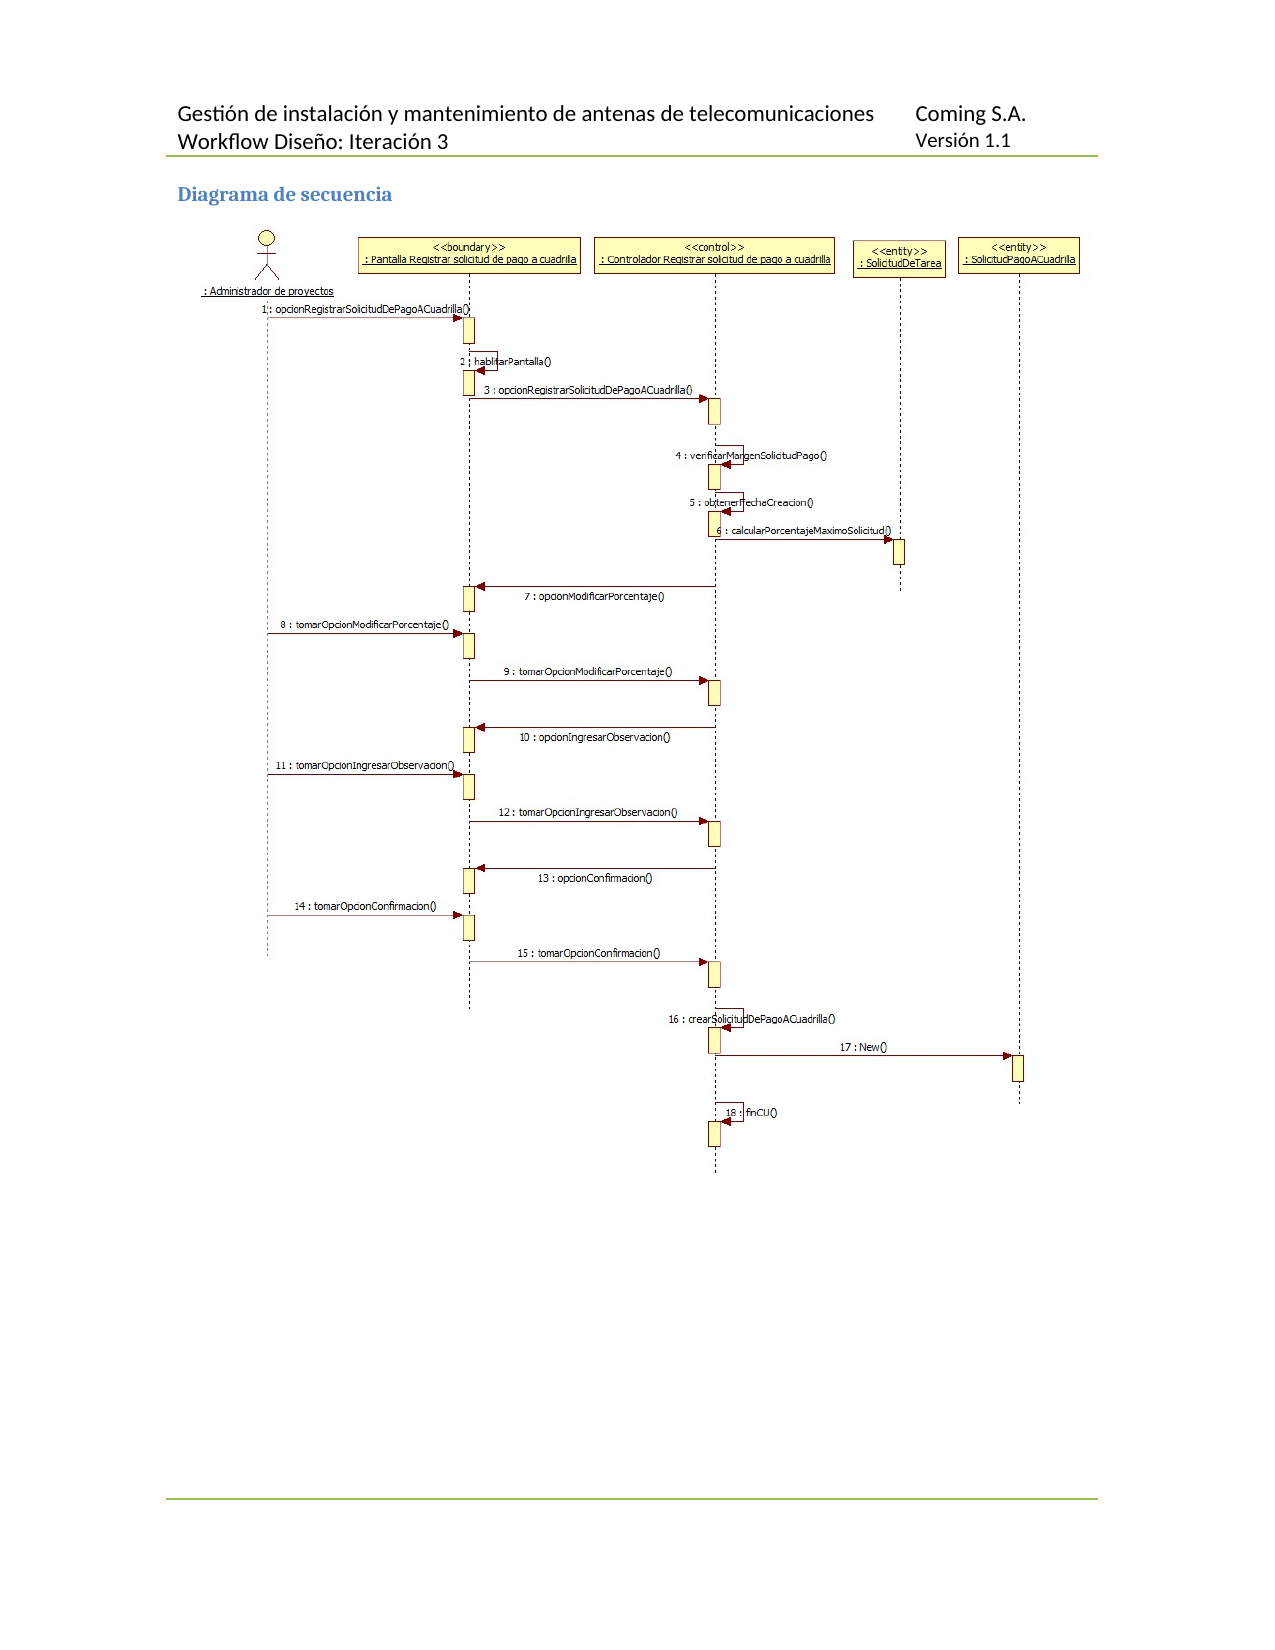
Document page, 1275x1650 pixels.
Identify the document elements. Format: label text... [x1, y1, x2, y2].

picture [177, 210, 1098, 1192]
subtitle Diagrama de secuencia [177, 183, 1098, 207]
